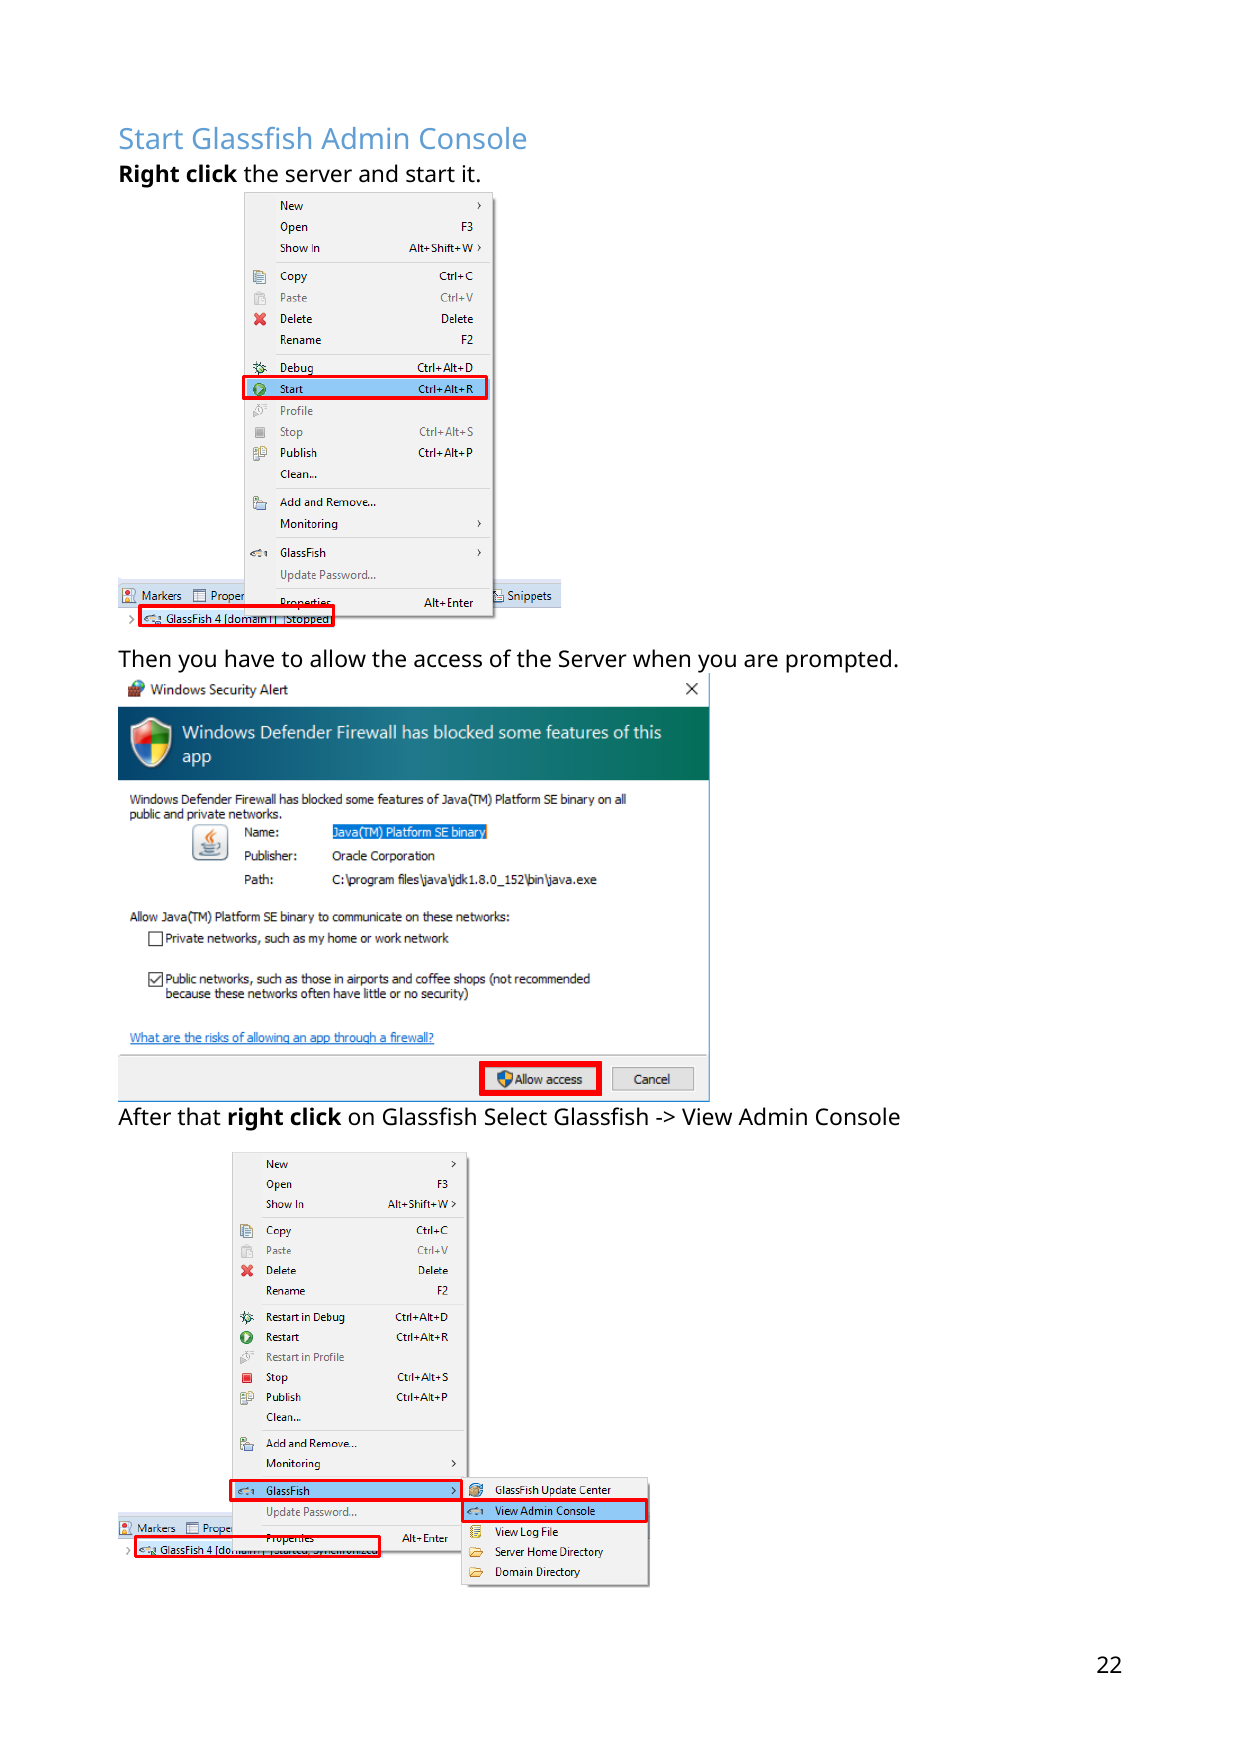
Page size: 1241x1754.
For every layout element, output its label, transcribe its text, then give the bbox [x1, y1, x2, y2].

text After that right click on Glassfish Select Glassfish -> View Admin Console [118, 1101, 1122, 1132]
picture [118, 189, 562, 643]
subtitle Start Glassfish Admin Console [118, 118, 1122, 158]
text Then you have to allow the access of the Server when you are prompted. [118, 643, 1122, 674]
text Right click the server and start it. [118, 158, 1122, 189]
picture [118, 1132, 651, 1588]
picture [118, 673, 710, 1102]
